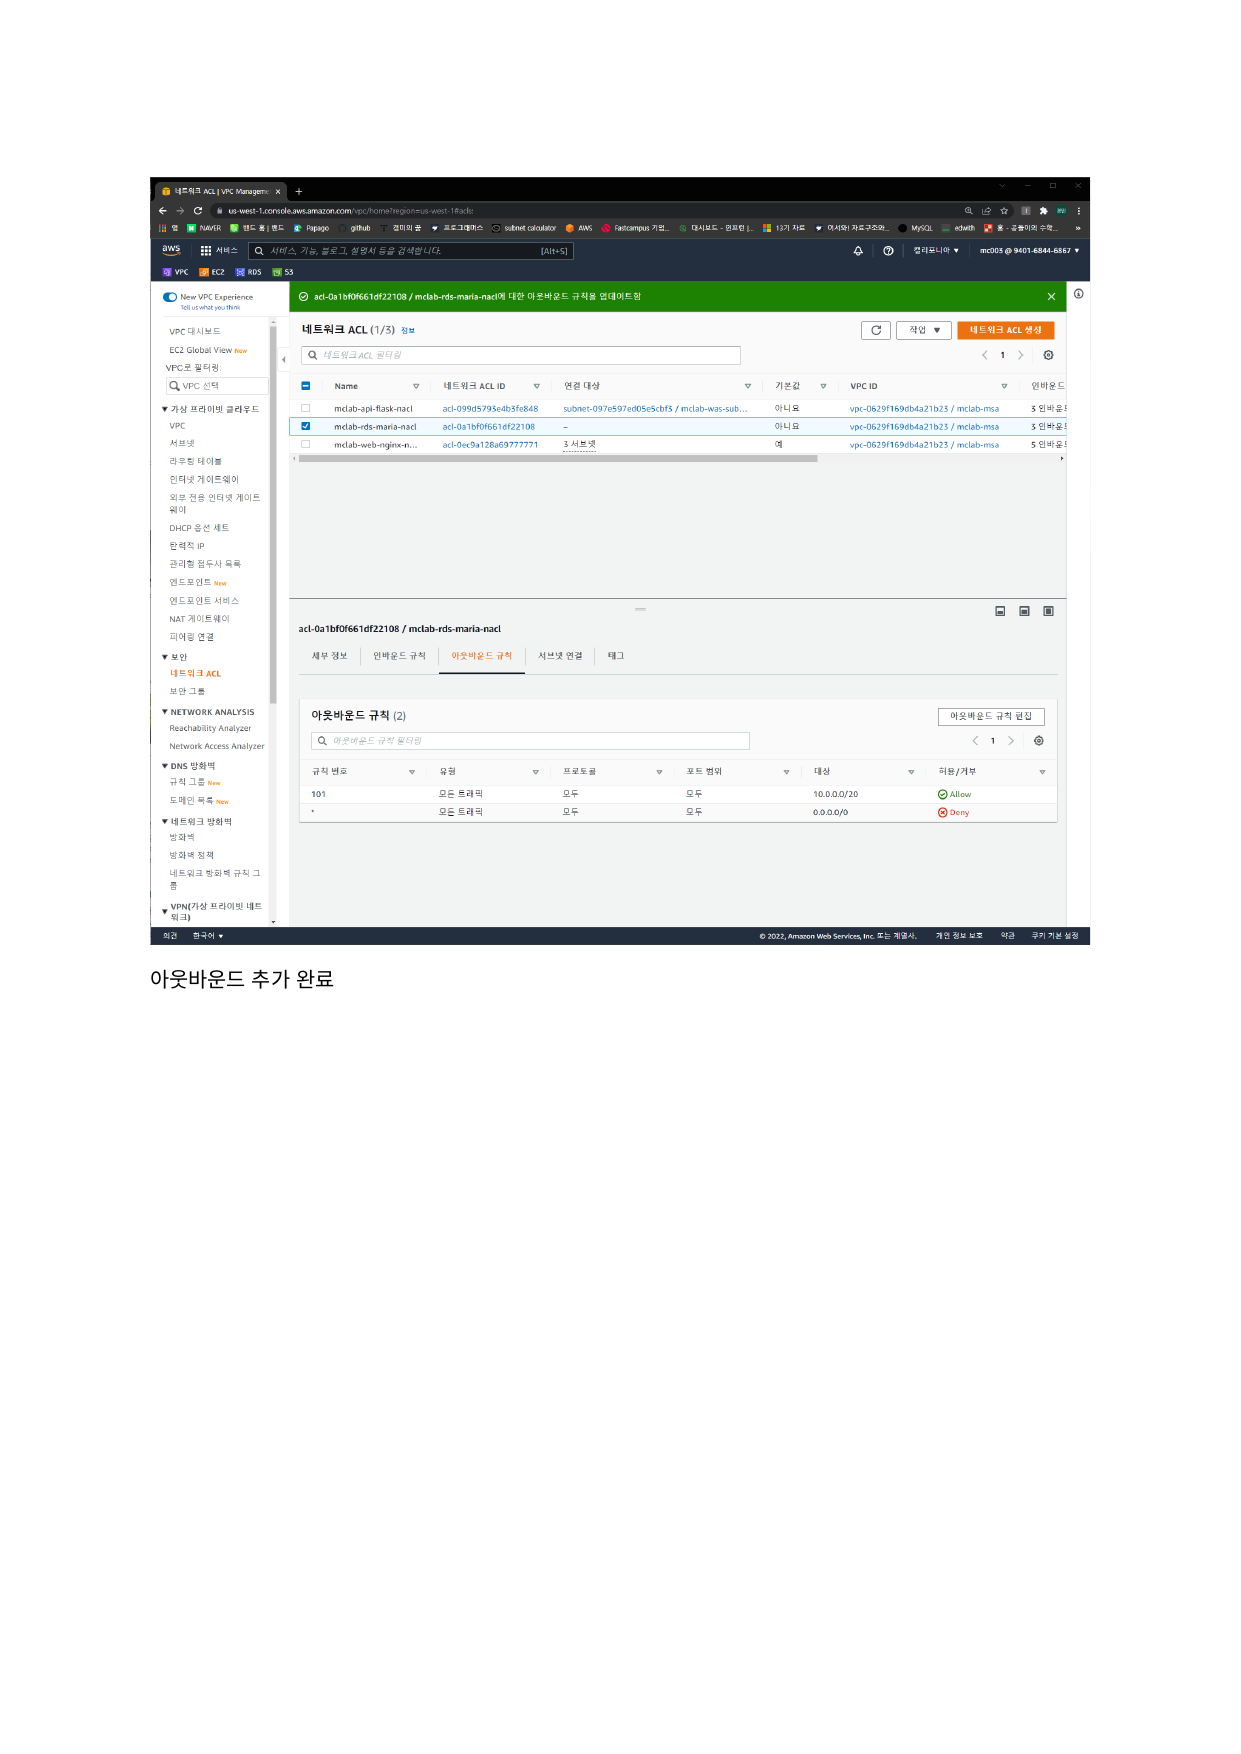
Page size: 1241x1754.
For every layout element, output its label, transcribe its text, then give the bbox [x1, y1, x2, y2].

text 아웃바운드 추가 완료 [150, 963, 1090, 993]
picture [150, 177, 1091, 945]
